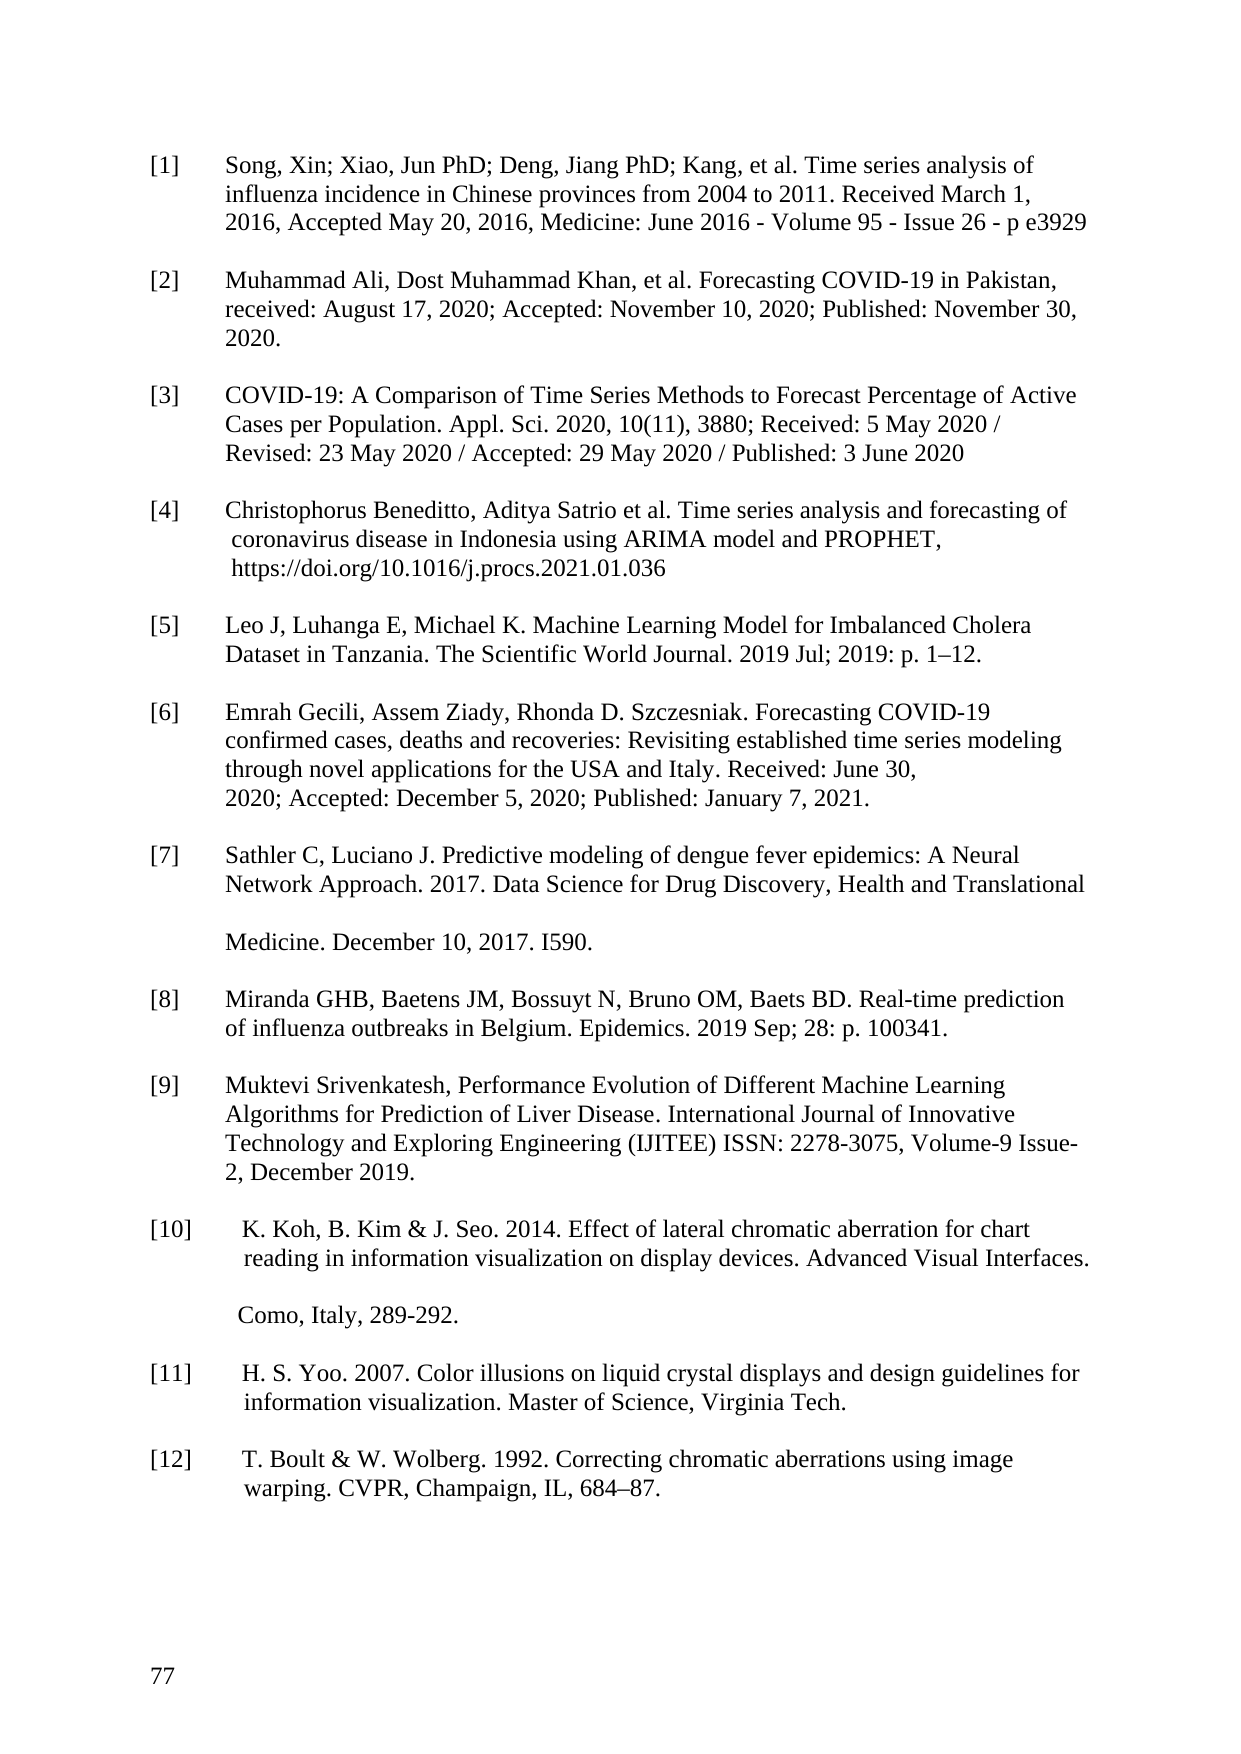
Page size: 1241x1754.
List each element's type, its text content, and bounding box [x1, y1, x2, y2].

text [1] Song, Xin; Xiao, Jun PhD; Deng, Jiang PhD; Kang, et al. Time series analysis of influenza incidence in Chinese provinces from 2004 to 2011. Received March 1, 2016, Accepted May 20, 2016, Medicine: June 2016 - Volume 95 - Issue 26 - p e3929 [150, 150, 1090, 236]
text [12] T. Boult & W. Wolberg. 1992. Correcting chromatic aberrations using image warping. CVPR, Champaign, IL, 684–87. [150, 1444, 1090, 1530]
text [10] K. Koh, B. Kim & J. Seo. 2014. Effect of lateral chromatic aberration for chart reading in information visualization on display devices. Advanced Visual Interfaces. Como, Italy, 289-292. [150, 1214, 1090, 1358]
text [6] Emrah Gecili, Assem Ziady, Rhonda D. Szczesniak. Forecasting COVID-19 confirmed cases, deaths and recoveries: Revisiting established time series modeling through novel applications for the USA and Italy. Received: June 30, 2020; Accepted: December 5, 2020; Published: January 7, 2021. [7] Sathler C, Luciano J. Predictive modeling of dengue fever epidemics: A Neural Network Approach. 2017. Data Science for Drug Discovery, Health and Translational Medicine. December 10, 2017. I590. [150, 697, 1090, 984]
text [9] Muktevi Srivenkatesh, Performance Evolution of Different Machine Learning Algorithms for Prediction of Liver Disease. International Journal of Innovative Technology and Exploring Engineering (IJITEE) ISSN: 2278-3075, Volume-9 Issue-2, December 2019. [150, 1070, 1090, 1185]
text [8] Miranda GHB, Baetens JM, Bossuyt N, Bruno OM, Baets BD. Real-time prediction of influenza outbreaks in Belgium. Epidemics. 2019 Sep; 28: p. 100341. [150, 984, 1090, 1042]
text [4] Christophorus Beneditto, Aditya Satrio et al. Time series analysis and forecasting of coronavirus disease in Indonesia using ARIMA model and PROPHET, https://doi.org/10.1016/j.procs.2021.01.036 [5] Leo J, Luhanga E, Michael K. Machine Learning Model for Imbalanced Cholera Dataset in Tanzania. The Scientific World Journal. 2019 Jul; 2019: p. 1–12. [150, 495, 1090, 697]
text [11] H. S. Yoo. 2007. Color illusions on liquid crystal displays and design guidelines for information visualization. Master of Science, Virginia Tech. [150, 1358, 1090, 1444]
text [3] COVID-19: A Comparison of Time Series Methods to Forecast Percentage of Active Cases per Population. Appl. Sci. 2020, 10(11), 3880; Received: 5 May 2020 / Revised: 23 May 2020 / Accepted: 29 May 2020 / Published: 3 June 2020 [150, 380, 1090, 467]
text [2] Muhammad Ali, Dost Muhammad Khan, et al. Forecasting COVID-19 in Pakistan, received: August 17, 2020; Accepted: November 10, 2020; Published: November 30, 2020. [150, 265, 1090, 380]
